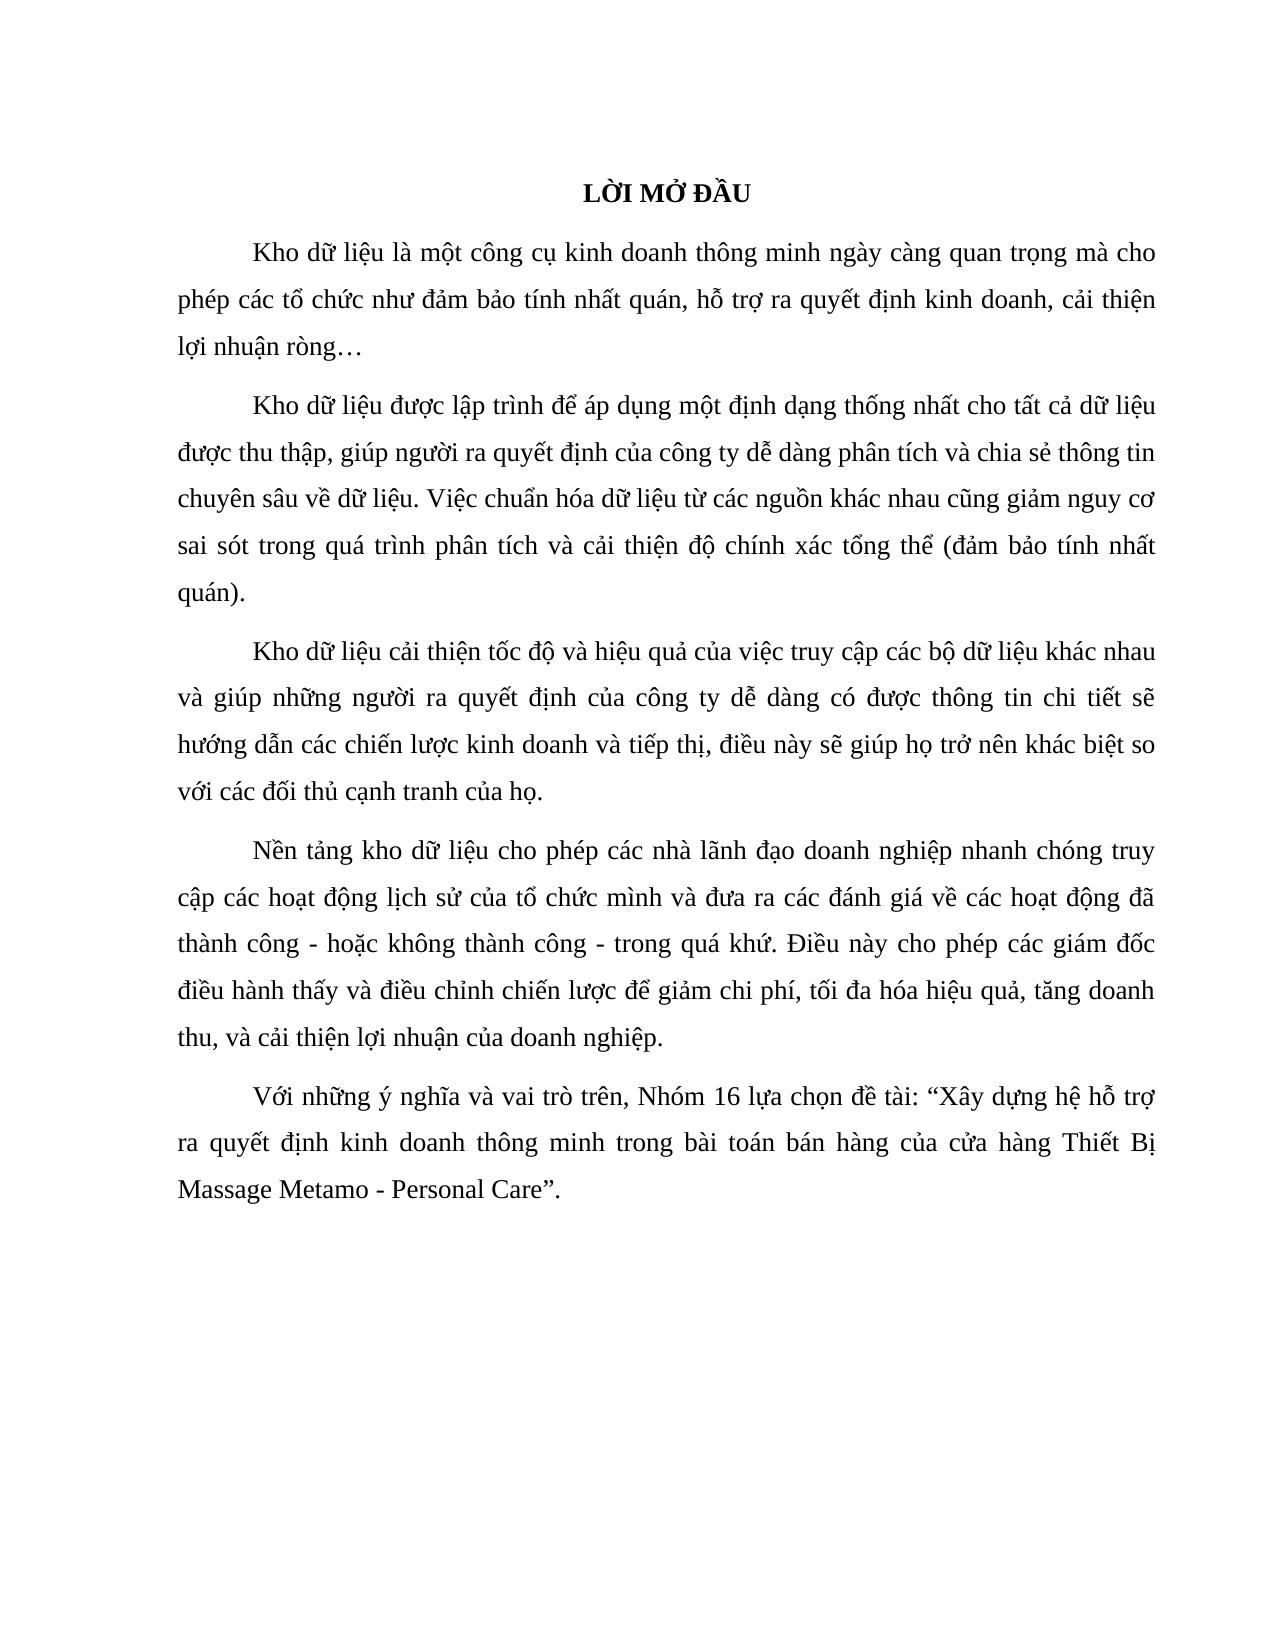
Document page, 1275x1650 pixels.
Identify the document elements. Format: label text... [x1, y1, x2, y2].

text Nền tảng kho dữ liệu cho phép các nhà lãnh đạo doanh nghiệp nhanh chóng truy cập các hoạt động lịch sử của tổ chức mình và đưa ra các đánh giá về các hoạt động đã thành công - hoặc không thành công - trong quá khứ. Điều này cho phép các giám đốc điều hành thấy và điều chỉnh chiến lược để giảm chi phí, tối đa hóa hiệu quả, tăng doanh thu, và cải thiện lợi nhuận của doanh nghiệp. [177, 834, 1157, 1052]
text LỜI MỞ ĐẦU [177, 177, 1157, 208]
text Với những ý nghĩa và vai trò trên, Nhóm 16 lựa chọn đề tài: “Xây dựng hệ hỗ trợ ra quyết định kinh doanh thông minh trong bài toán bán hàng của cửa hàng Thiết Bị Massage Metamo - Personal Care”. [177, 1080, 1157, 1204]
text Kho dữ liệu được lập trình để áp dụng một định dạng thống nhất cho tất cả dữ liệu được thu thập, giúp người ra quyết định của công ty dễ dàng phân tích và chia sẻ thông tin chuyên sâu về dữ liệu. Việc chuẩn hóa dữ liệu từ các nguồn khác nhau cũng giảm nguy cơ sai sót trong quá trình phân tích và cải thiện độ chính xác tổng thể (đảm bảo tính nhất quán). [177, 389, 1157, 607]
text Kho dữ liệu là một công cụ kinh doanh thông minh ngày càng quan trọng mà cho phép các tổ chức như đảm bảo tính nhất quán, hỗ trợ ra quyết định kinh doanh, cải thiện lợi nhuận ròng… [177, 236, 1157, 361]
text Kho dữ liệu cải thiện tốc độ và hiệu quả của việc truy cập các bộ dữ liệu khác nhau và giúp những người ra quyết định của công ty dễ dàng có được thông tin chi tiết sẽ hướng dẫn các chiến lược kinh doanh và tiếp thị, điều này sẽ giúp họ trở nên khác biệt so với các đối thủ cạnh tranh của họ. [177, 635, 1157, 806]
